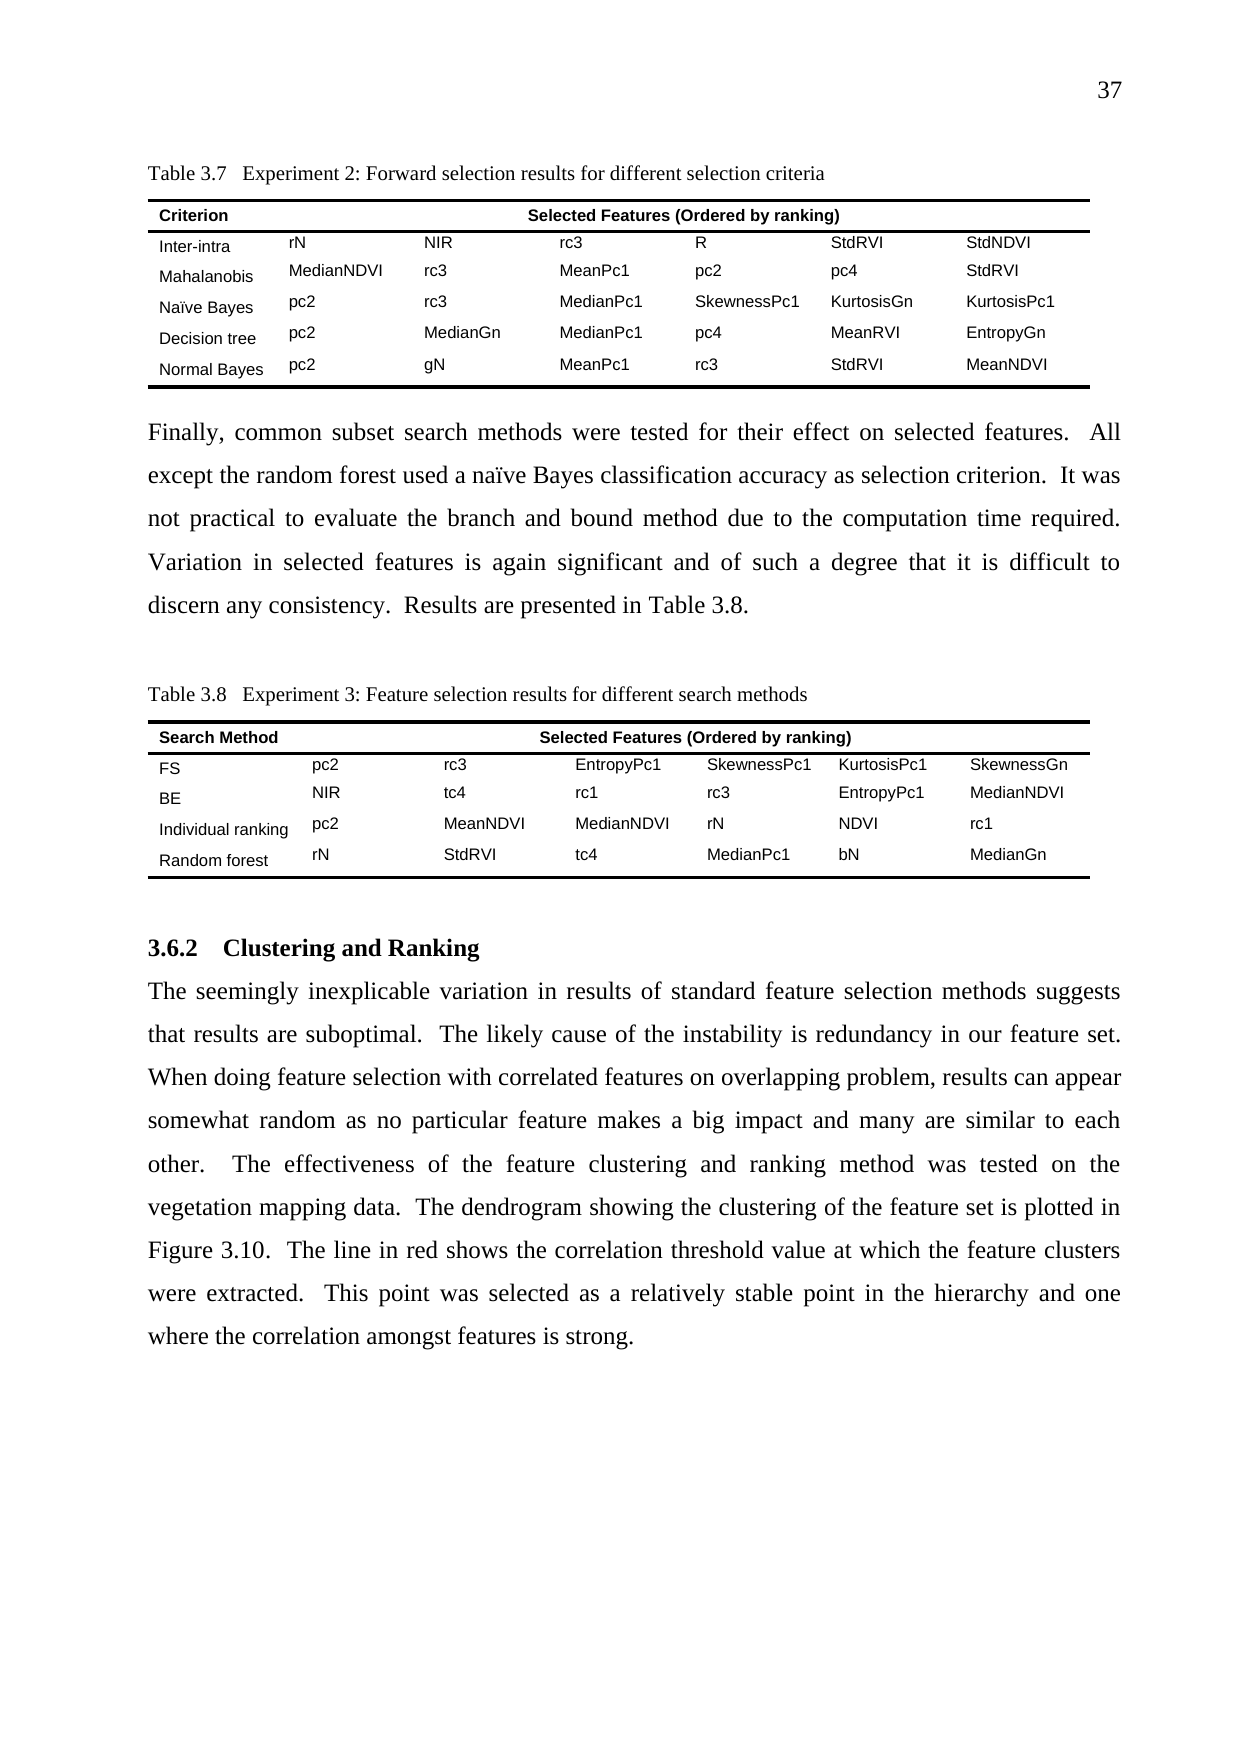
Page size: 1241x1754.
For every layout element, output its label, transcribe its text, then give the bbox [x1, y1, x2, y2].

table_cell Mahalanobis [148, 261, 277, 292]
table_cell rc3 [696, 783, 827, 814]
table_cell SkewnessPc1 [696, 755, 827, 783]
table_cell rc3 [413, 261, 548, 292]
table_header Selected Features (Ordered by ranking) [301, 724, 1090, 752]
table_cell MedianGn [959, 845, 1090, 876]
table_header Search Method [148, 724, 301, 752]
table_cell NIR [413, 233, 548, 261]
table_cell rN [277, 233, 413, 261]
table_cell rc3 [413, 292, 548, 323]
table_cell MedianGn [413, 323, 548, 354]
table_cell rc3 [684, 354, 819, 385]
table_cell rc1 [564, 783, 696, 814]
table_cell Decision tree [148, 323, 277, 354]
table_cell EntropyGn [955, 323, 1090, 354]
table_cell pc2 [301, 755, 432, 783]
table_cell pc4 [819, 261, 955, 292]
table_cell rc3 [432, 755, 564, 783]
table_cell BE [148, 783, 301, 814]
table_cell MedianNDVI [959, 783, 1090, 814]
table_cell MeanPc1 [548, 354, 684, 385]
table_cell pc2 [684, 261, 819, 292]
table_header Criterion [148, 202, 277, 230]
subtitle Clustering and Ranking [148, 933, 1122, 962]
table_cell MeanPc1 [548, 261, 684, 292]
table_cell StdRVI [819, 233, 955, 261]
table_cell EntropyPc1 [827, 783, 958, 814]
table_cell MedianPc1 [696, 845, 827, 876]
table_cell tc4 [564, 845, 696, 876]
table_header Selected Features (Ordered by ranking) [277, 202, 1090, 230]
table_cell StdRVI [819, 354, 955, 385]
table_cell Inter-intra [148, 233, 277, 261]
table_cell SkewnessGn [959, 755, 1090, 783]
table_cell pc2 [277, 292, 413, 323]
table_cell MeanNDVI [432, 814, 564, 845]
table_cell rc1 [959, 814, 1090, 845]
table_cell rN [696, 814, 827, 845]
table_cell pc2 [277, 323, 413, 354]
table_cell StdNDVI [955, 233, 1090, 261]
table_cell rc3 [548, 233, 684, 261]
table_cell MedianPc1 [548, 292, 684, 323]
table_cell tc4 [432, 783, 564, 814]
table_cell KurtosisPc1 [955, 292, 1090, 323]
table_cell Random forest [148, 845, 301, 876]
table_cell SkewnessPc1 [684, 292, 819, 323]
table_cell rN [301, 845, 432, 876]
table_cell pc2 [301, 814, 432, 845]
table_cell StdRVI [955, 261, 1090, 292]
table_cell MedianNDVI [564, 814, 696, 845]
table_cell MedianPc1 [548, 323, 684, 354]
table_cell pc4 [684, 323, 819, 354]
table_cell MedianNDVI [277, 261, 413, 292]
table_cell FS [148, 755, 301, 783]
table_cell bN [827, 845, 958, 876]
table_cell KurtosisPc1 [827, 755, 958, 783]
table_cell Individual ranking [148, 814, 301, 845]
table_cell StdRVI [432, 845, 564, 876]
table_cell Naïve Bayes [148, 292, 277, 323]
table_cell gN [413, 354, 548, 385]
table_cell pc2 [277, 354, 413, 385]
table_cell Normal Bayes [148, 354, 277, 385]
table_cell R [684, 233, 819, 261]
table_cell EntropyPc1 [564, 755, 696, 783]
table_cell KurtosisGn [819, 292, 955, 323]
table_cell MeanRVI [819, 323, 955, 354]
table_cell MeanNDVI [955, 354, 1090, 385]
table_cell NIR [301, 783, 432, 814]
table_cell NDVI [827, 814, 958, 845]
